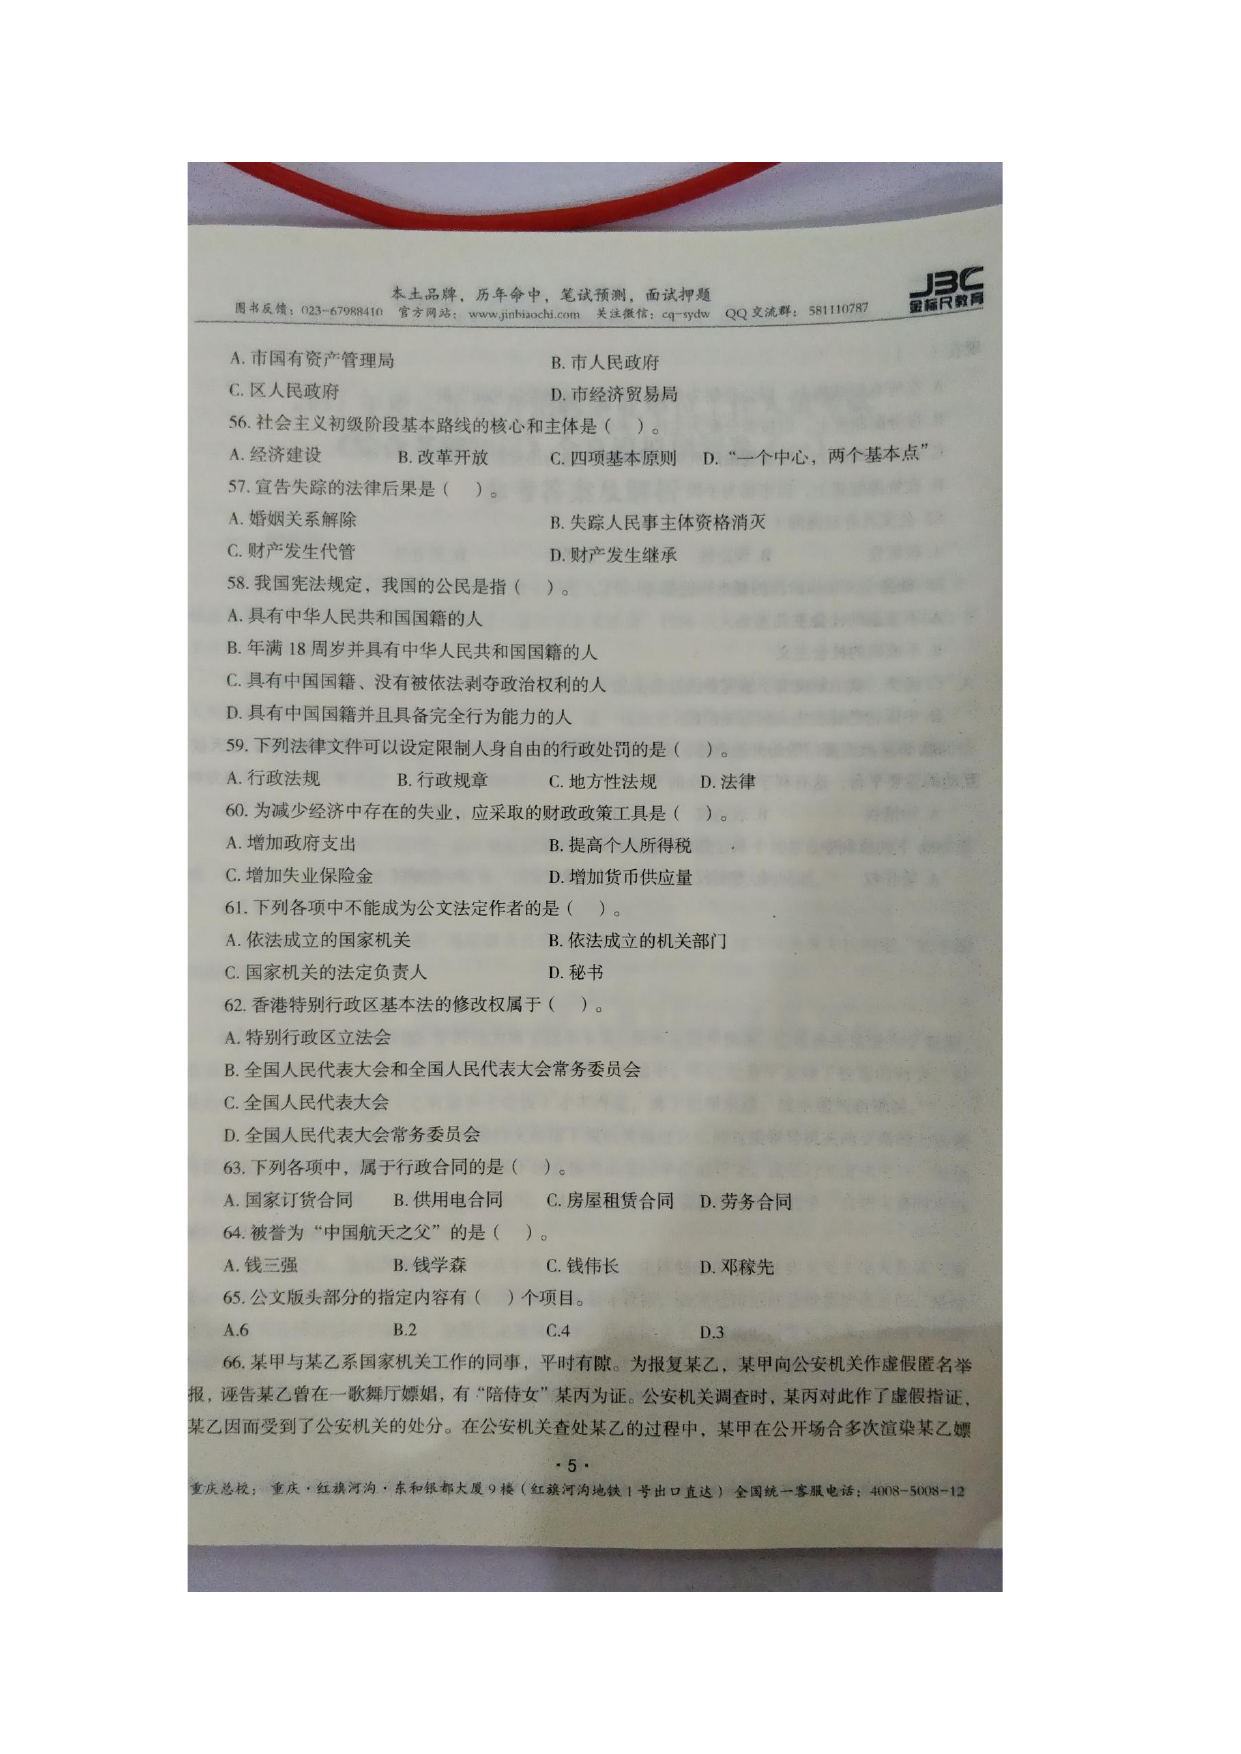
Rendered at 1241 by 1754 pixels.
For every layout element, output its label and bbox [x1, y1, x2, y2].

picture [187, 162, 1003, 1592]
